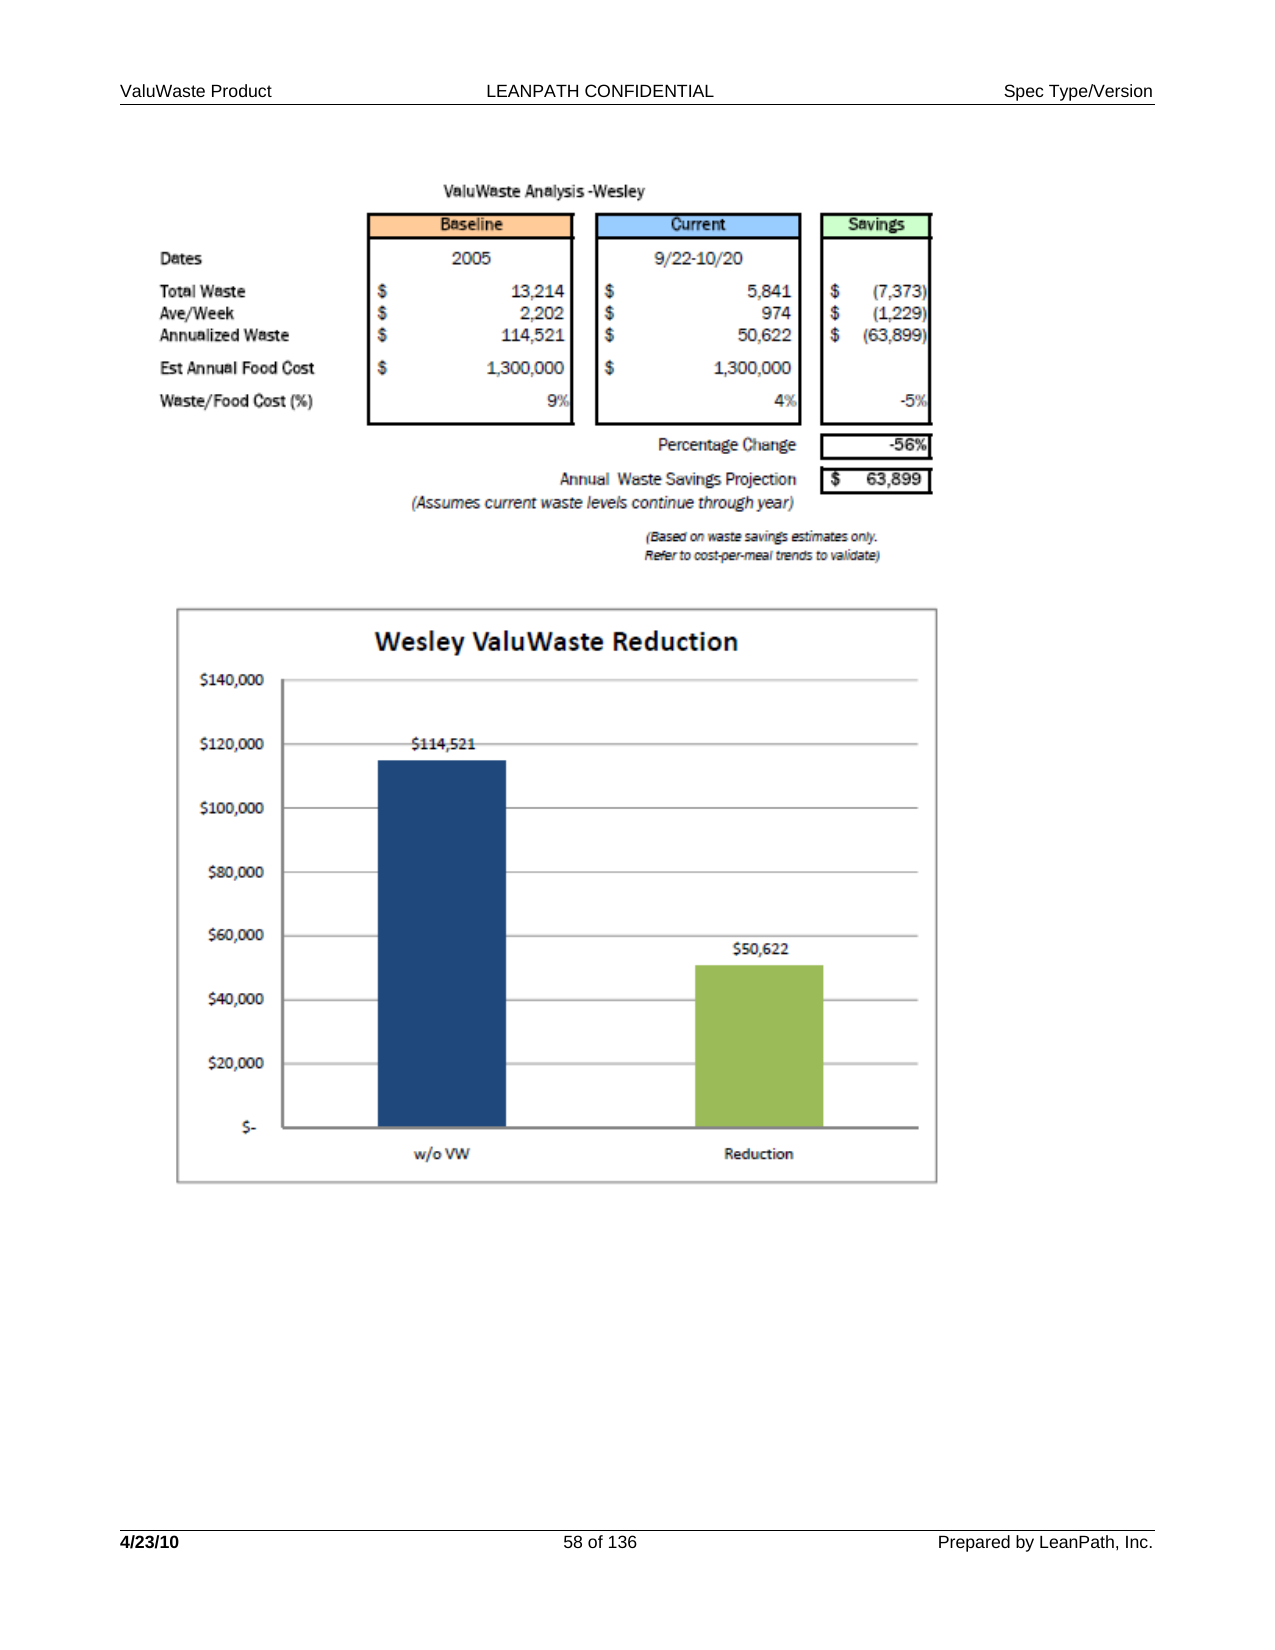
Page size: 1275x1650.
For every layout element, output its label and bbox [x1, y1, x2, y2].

picture [150, 150, 983, 1211]
